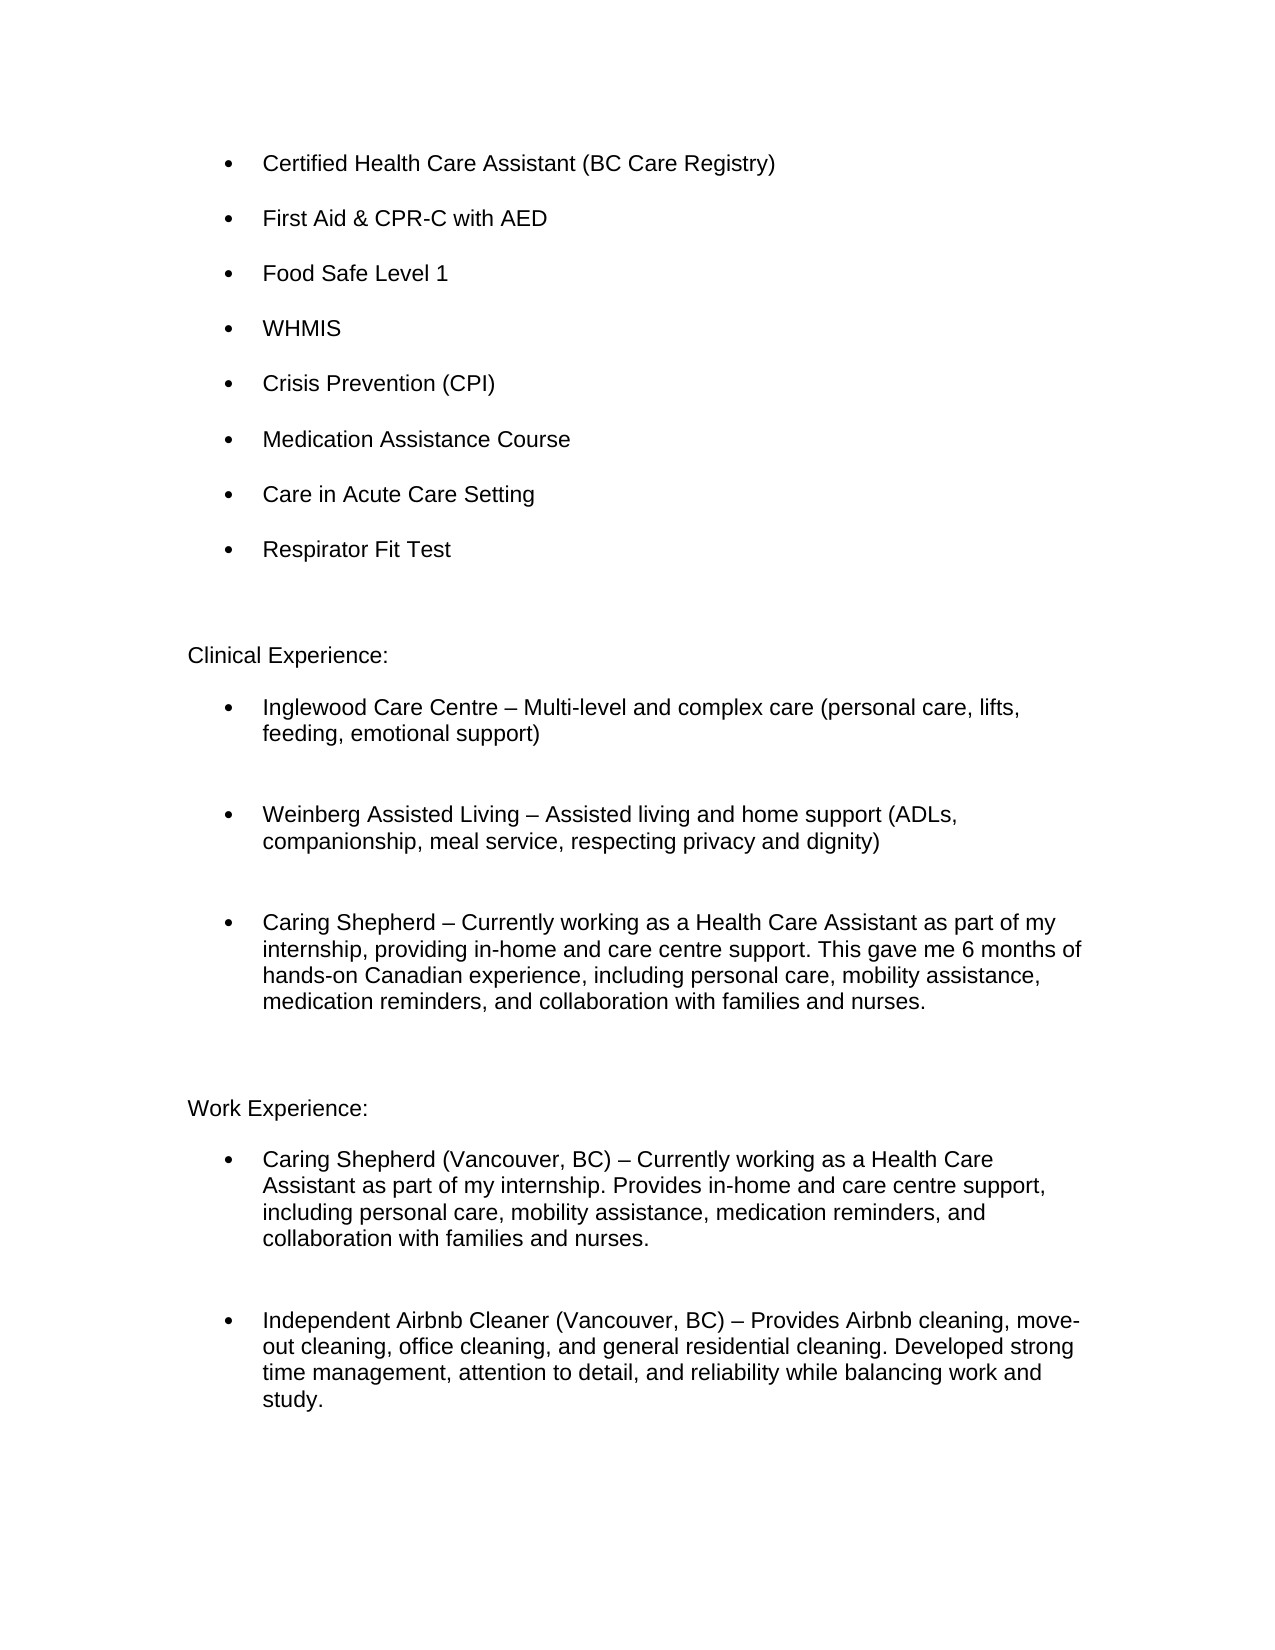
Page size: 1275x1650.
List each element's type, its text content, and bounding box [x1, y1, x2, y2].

list Weinberg Assisted Living – Assisted living and home support (ADLs, companionship, meal service, respecting privacy and dignity) [225, 801, 1087, 909]
list WHMIS [225, 315, 1087, 370]
text Work Experience: [187, 1095, 1087, 1121]
list Caring Shepherd (Vancouver, BC) – Currently working as a Health Care Assistant as part of my internship. Provides in-home and care centre support, including personal care, mobility assistance, medication reminders, and collaboration with families and nurses. [225, 1146, 1087, 1307]
list Respirator Fit Test [225, 536, 1087, 617]
list Care in Acute Care Setting [225, 481, 1087, 536]
list Caring Shepherd – Currently working as a Health Care Assistant as part of my internship, providing in-home and care centre support. This gave me 6 months of hands-on Canadian experience, including personal care, mobility assistance, medication reminders, and collaboration with families and nurses. [225, 909, 1087, 1070]
list Certified Health Care Assistant (BC Care Registry) [225, 150, 1087, 205]
list Food Safe Level 1 [225, 260, 1087, 315]
list Medication Assistance Course [225, 426, 1087, 481]
list Crisis Prevention (CPI) [225, 370, 1087, 426]
list Inglewood Care Centre – Multi-level and complex care (personal care, lifts, feeding, emotional support) [225, 693, 1087, 801]
list Independent Airbnb Cleaner (Vancouver, BC) – Provides Airbnb cleaning, move-out cleaning, office cleaning, and general residential cleaning. Developed strong time management, attention to detail, and reliability while balancing work and study. [225, 1307, 1087, 1467]
list First Aid & CPR-C with AED [225, 205, 1087, 260]
text Clinical Experience: [187, 642, 1087, 668]
